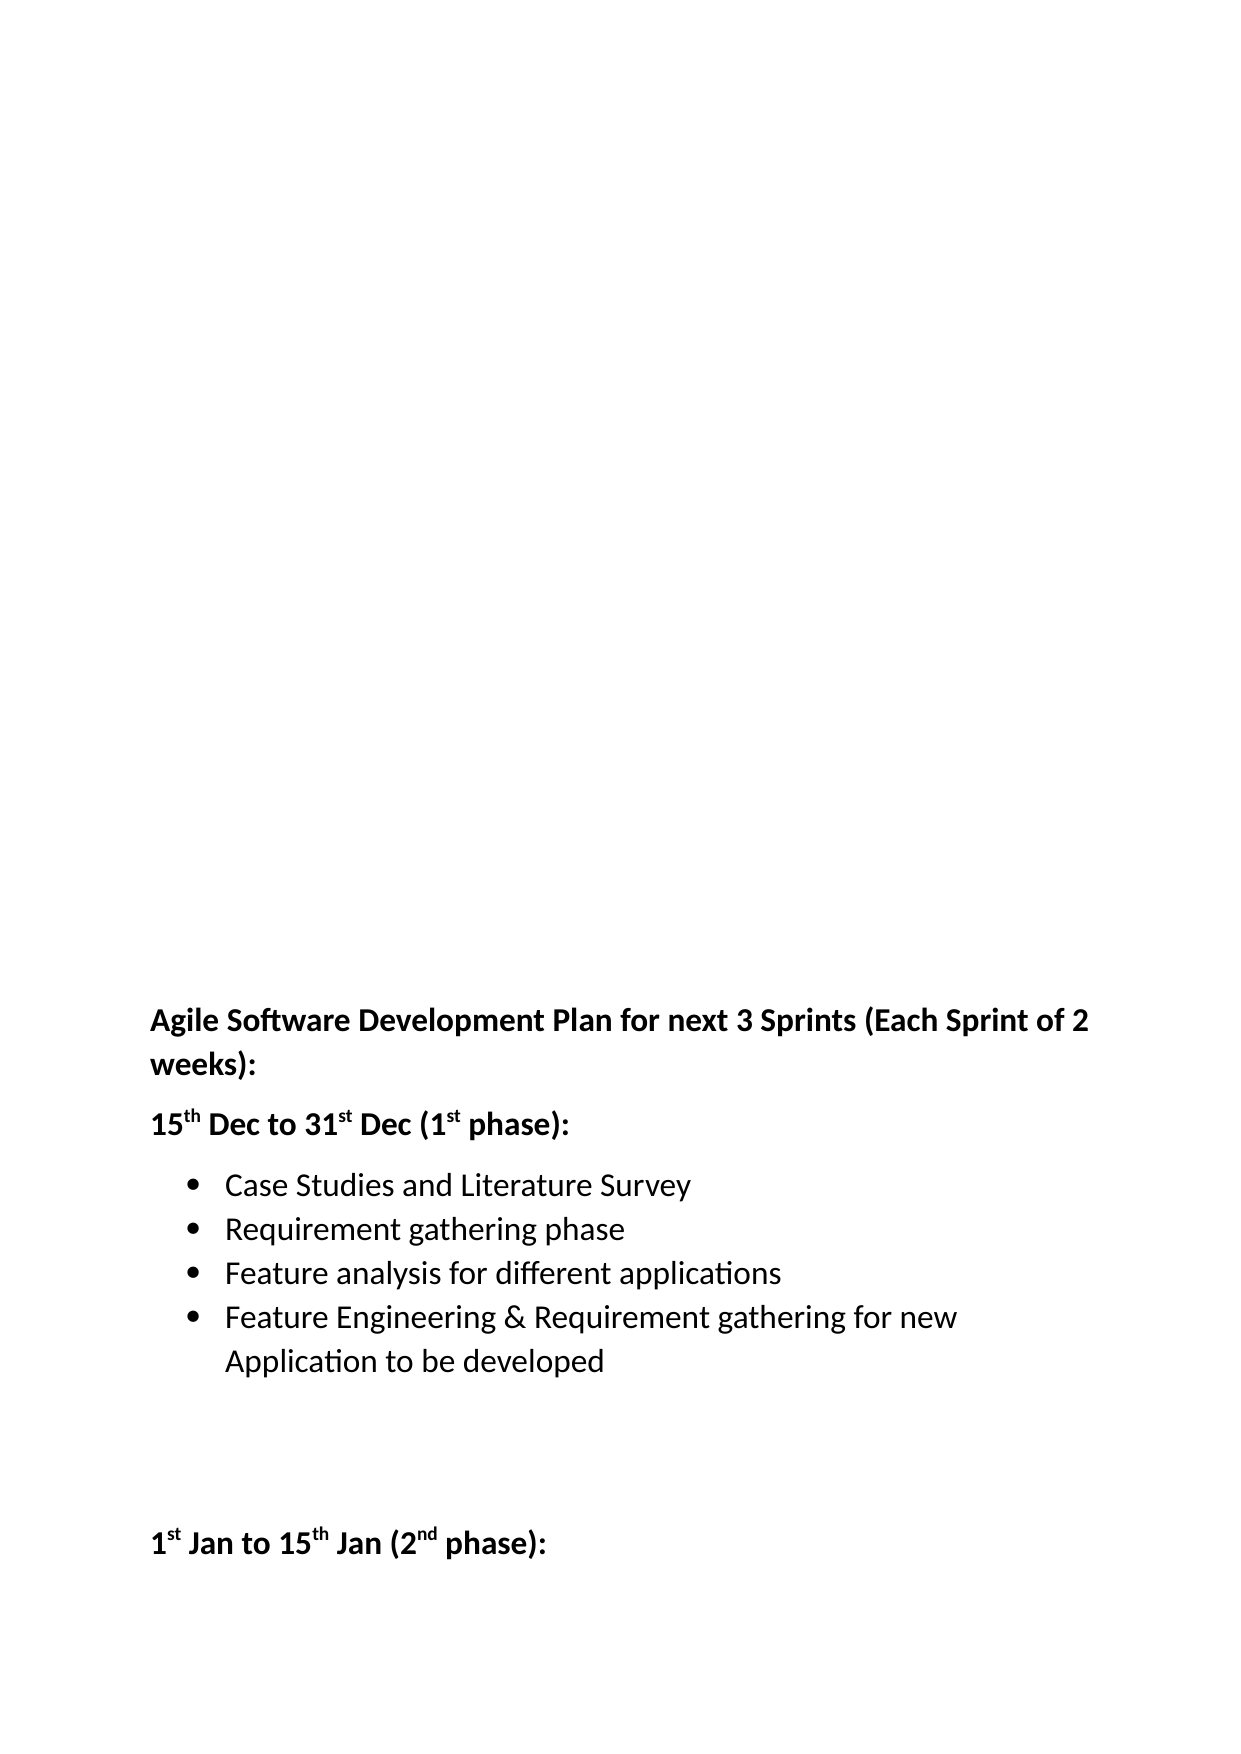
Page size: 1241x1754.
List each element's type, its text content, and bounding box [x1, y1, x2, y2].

text 15th Dec to 31st Dec (1st phase): [150, 1103, 1090, 1144]
text 1st Jan to 15th Jan (2nd phase): [150, 1522, 1090, 1562]
list Case Studies and Literature Survey [187, 1164, 1090, 1205]
list Feature Engineering & Requirement gathering for new Application to be developed [187, 1296, 1090, 1381]
list Feature analysis for different applications [187, 1252, 1090, 1293]
list Requirement gathering phase [187, 1208, 1090, 1249]
text Agile Software Development Plan for next 3 Sprints (Each Sprint of 2 weeks): [150, 999, 1090, 1083]
